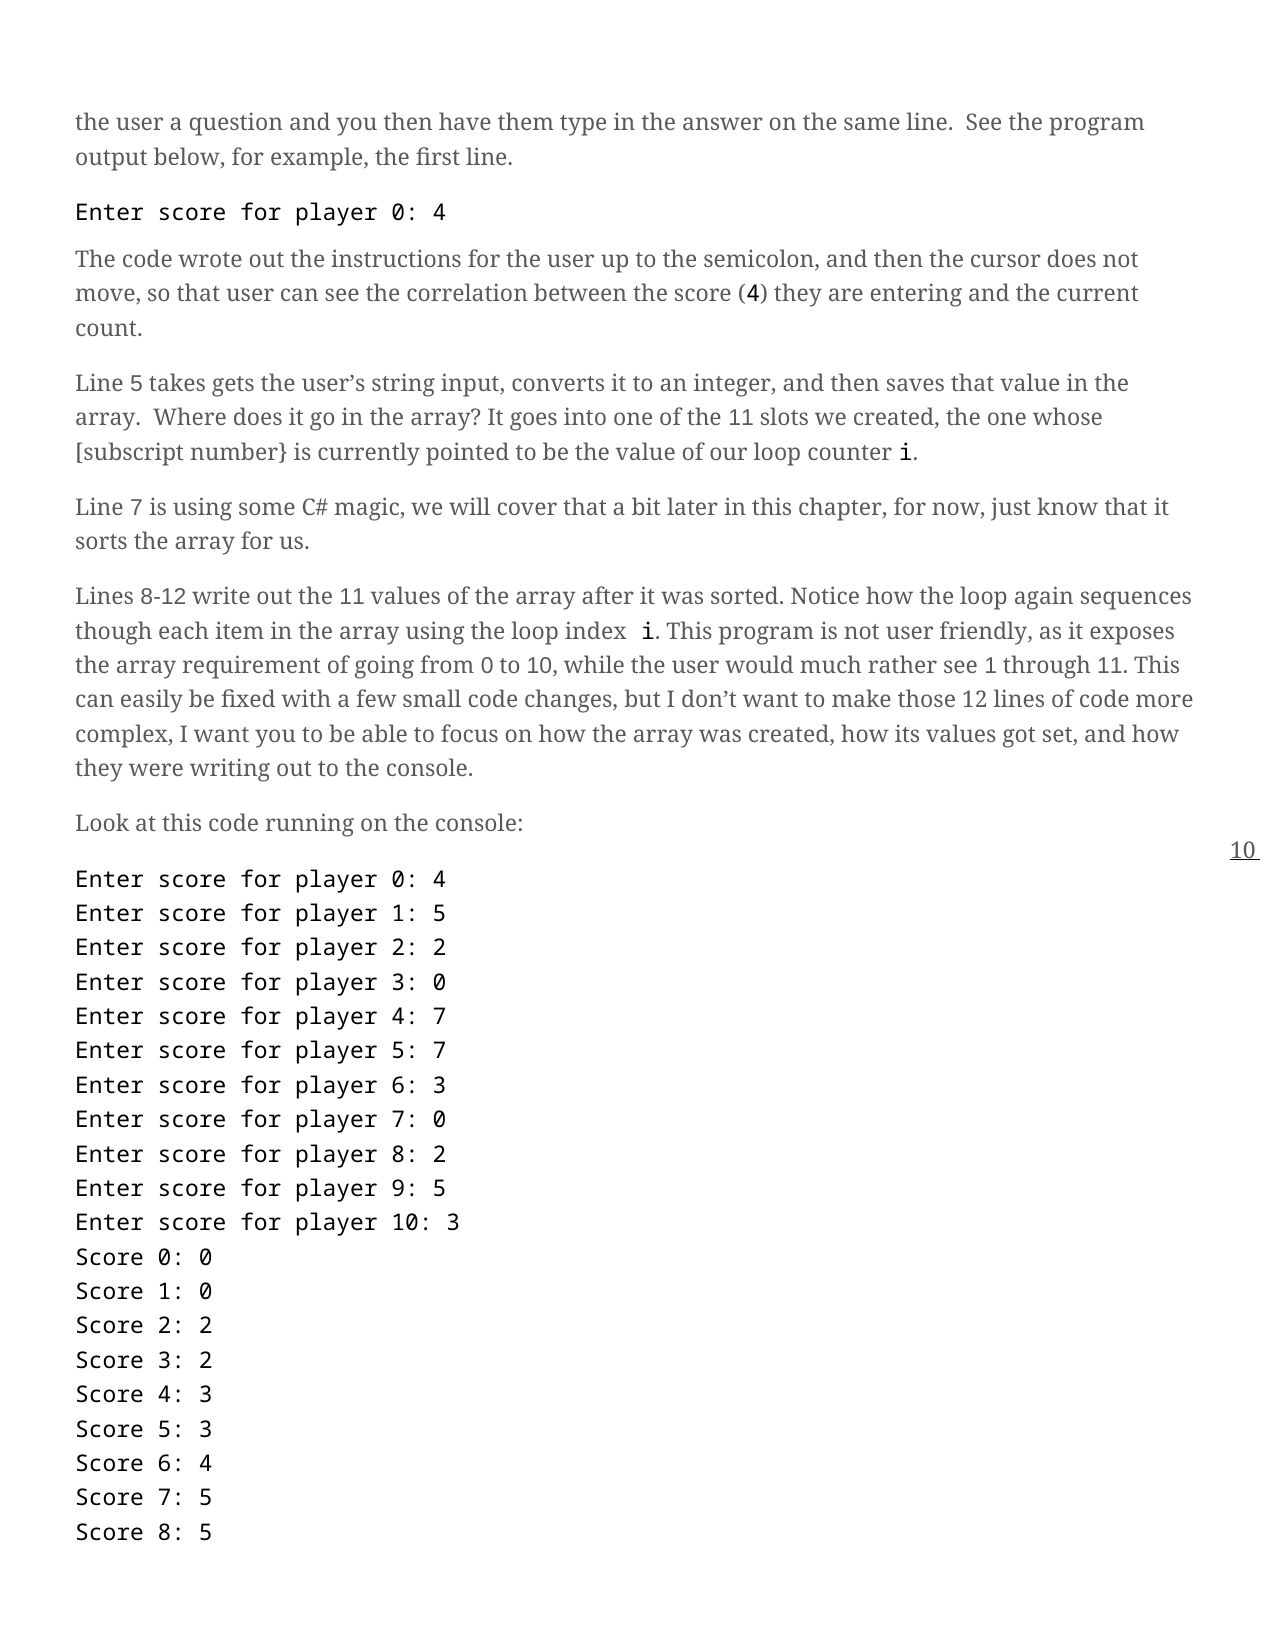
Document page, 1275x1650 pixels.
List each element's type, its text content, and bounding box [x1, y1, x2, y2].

text Look at this code running on the console: [75, 807, 1200, 838]
text Score 5: 3 [75, 1412, 1200, 1444]
text Score 2: 2 [75, 1309, 1200, 1341]
text Score 8: 5 [75, 1516, 1200, 1547]
text Enter score for player 4: 7 [75, 1000, 1200, 1031]
text Score 0: 0 [75, 1241, 1200, 1272]
text Score 3: 2 [75, 1344, 1200, 1375]
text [75, 106, 1200, 172]
text Lines 8-12 write out the 11 values of the array after it was sorted. Notice how the loop again sequences though each item in the array using the loop index i. This program is not user friendly, as it exposes the array requirement of going from 0 to 10, while the user would much rather see 1 through 11. This can easily be fixed with a few small code changes, but I don’t want to make those 12 lines of code more complex, I want you to be able to focus on how the array was created, how its values got set, and how they were writing out to the console. [75, 580, 1200, 783]
text Enter score for player 0: 4 [75, 862, 1200, 894]
text Enter score for player 6: 3 [75, 1069, 1200, 1100]
text Enter score for player 0: 4 [75, 196, 1200, 227]
text Score 7: 5 [75, 1481, 1200, 1512]
text Enter score for player 9: 5 [75, 1172, 1200, 1203]
text Enter score for player 5: 7 [75, 1034, 1200, 1066]
text Score 1: 0 [75, 1275, 1200, 1306]
text Line 7 is using some C# magic, we will cover that a bit later in this chapter, for now, just know that it sorts the array for us. [75, 491, 1200, 556]
text Enter score for player 7: 0 [75, 1103, 1200, 1134]
text Line 5 takes gets the user’s string input, converts it to an integer, and then saves that value in the array. Where does it go in the array? It goes into one of the 11 slots we created, the one whose [subscript number} is currently pointed to be the value of our loop counter i. [75, 367, 1200, 467]
text Enter score for player 2: 2 [75, 931, 1200, 962]
text Enter score for player 8: 2 [75, 1137, 1200, 1169]
text Score 4: 3 [75, 1378, 1200, 1409]
text Score 6: 4 [75, 1447, 1200, 1478]
text Enter score for player 1: 5 [75, 897, 1200, 928]
text Enter score for player 10: 3 [75, 1206, 1200, 1237]
text The code wrote out the instructions for the user up to the semicolon, and then the cursor does not move, so that user can see the correlation between the score (4) they are entering and the current count. [75, 243, 1200, 343]
text Enter score for player 3: 0 [75, 966, 1200, 997]
